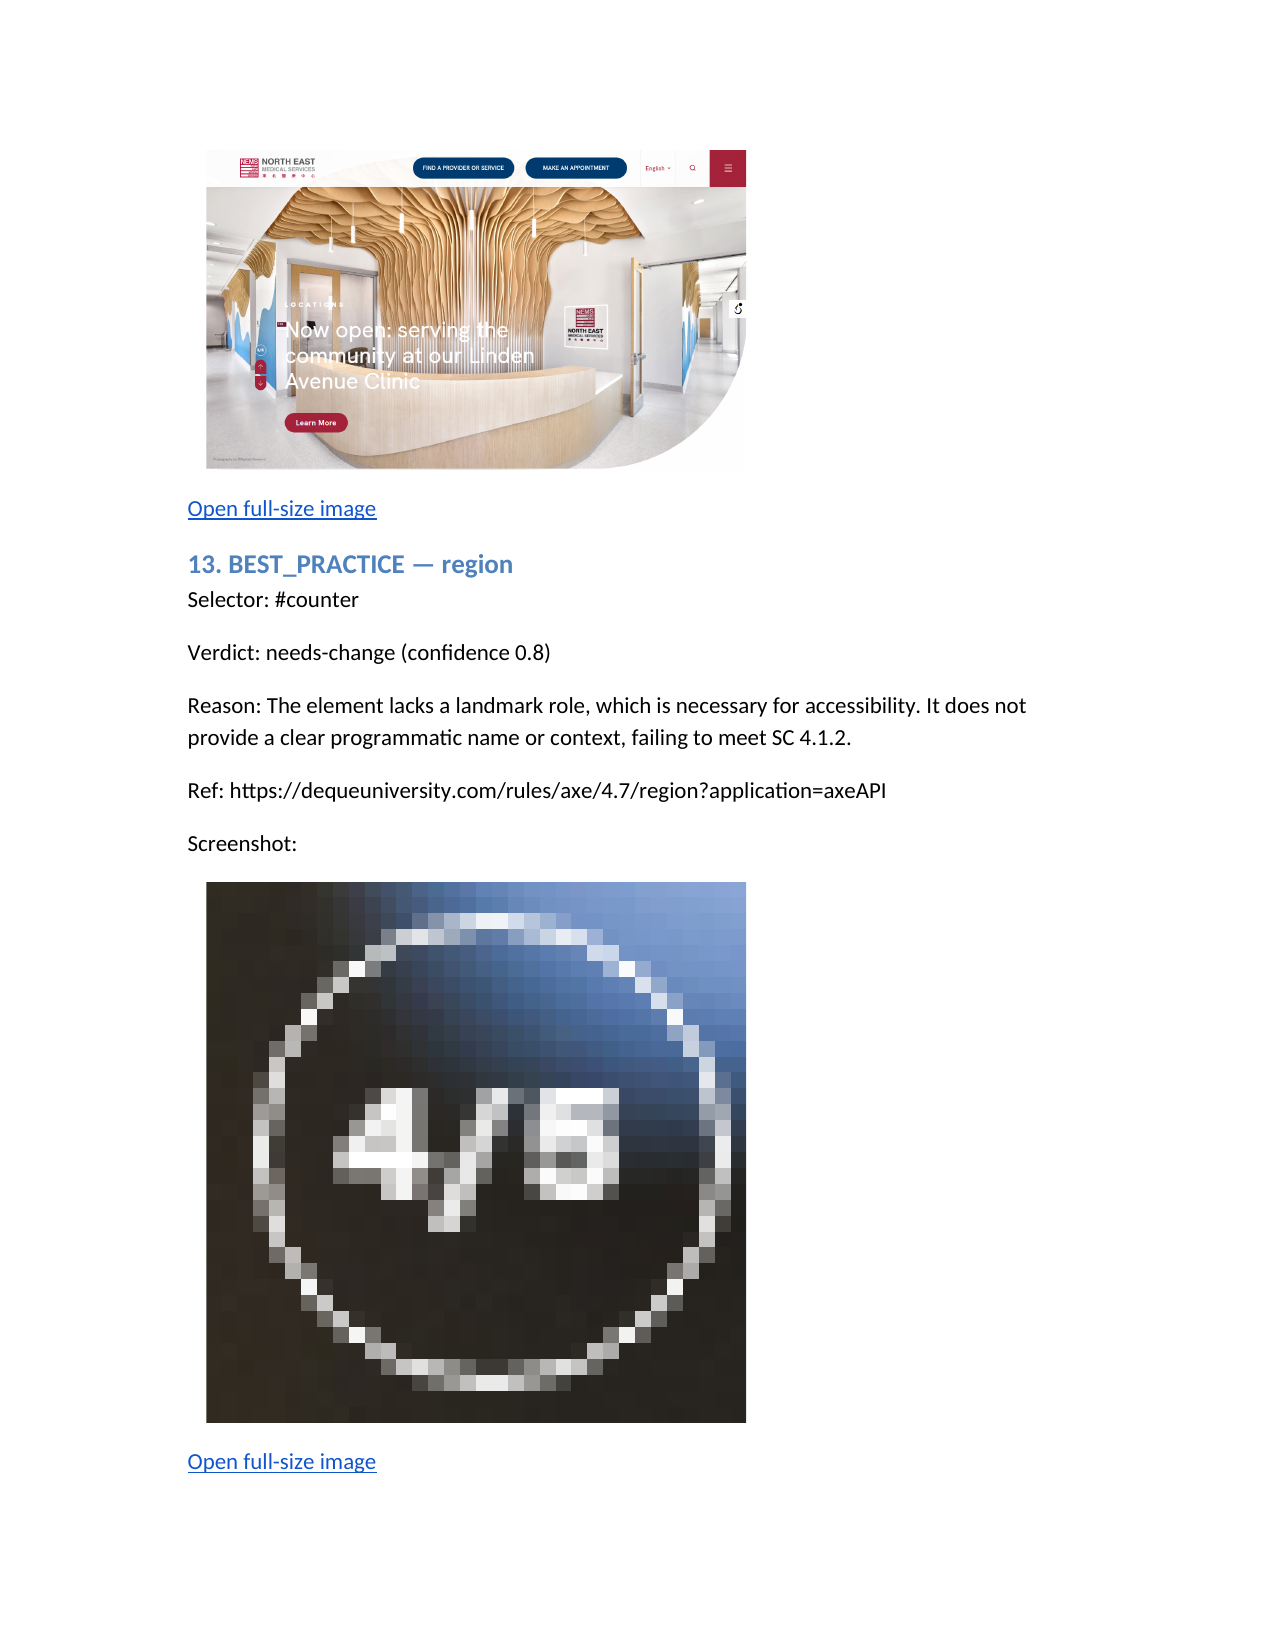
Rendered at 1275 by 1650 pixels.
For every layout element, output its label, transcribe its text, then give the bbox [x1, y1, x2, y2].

text Selector: #counter [187, 585, 1087, 613]
picture [206, 882, 747, 1423]
text Ref: https://dequeuniversity.com/rules/axe/4.7/region?application=axeAPI [187, 776, 1087, 804]
text Reason: The element lacks a landmark role, which is necessary for accessibility. It does not provide a clear programmatic name or context, failing to meet SC 4.1.2. [187, 691, 1087, 751]
subtitle 13. BEST_PRACTICE — region [187, 547, 1087, 580]
text Screenshot: [187, 829, 1087, 857]
text Open full-size image [187, 1447, 1087, 1475]
picture [206, 150, 747, 470]
text Verdict: needs-change (confidence 0.8) [187, 638, 1087, 666]
text Open full-size image [187, 494, 1087, 522]
